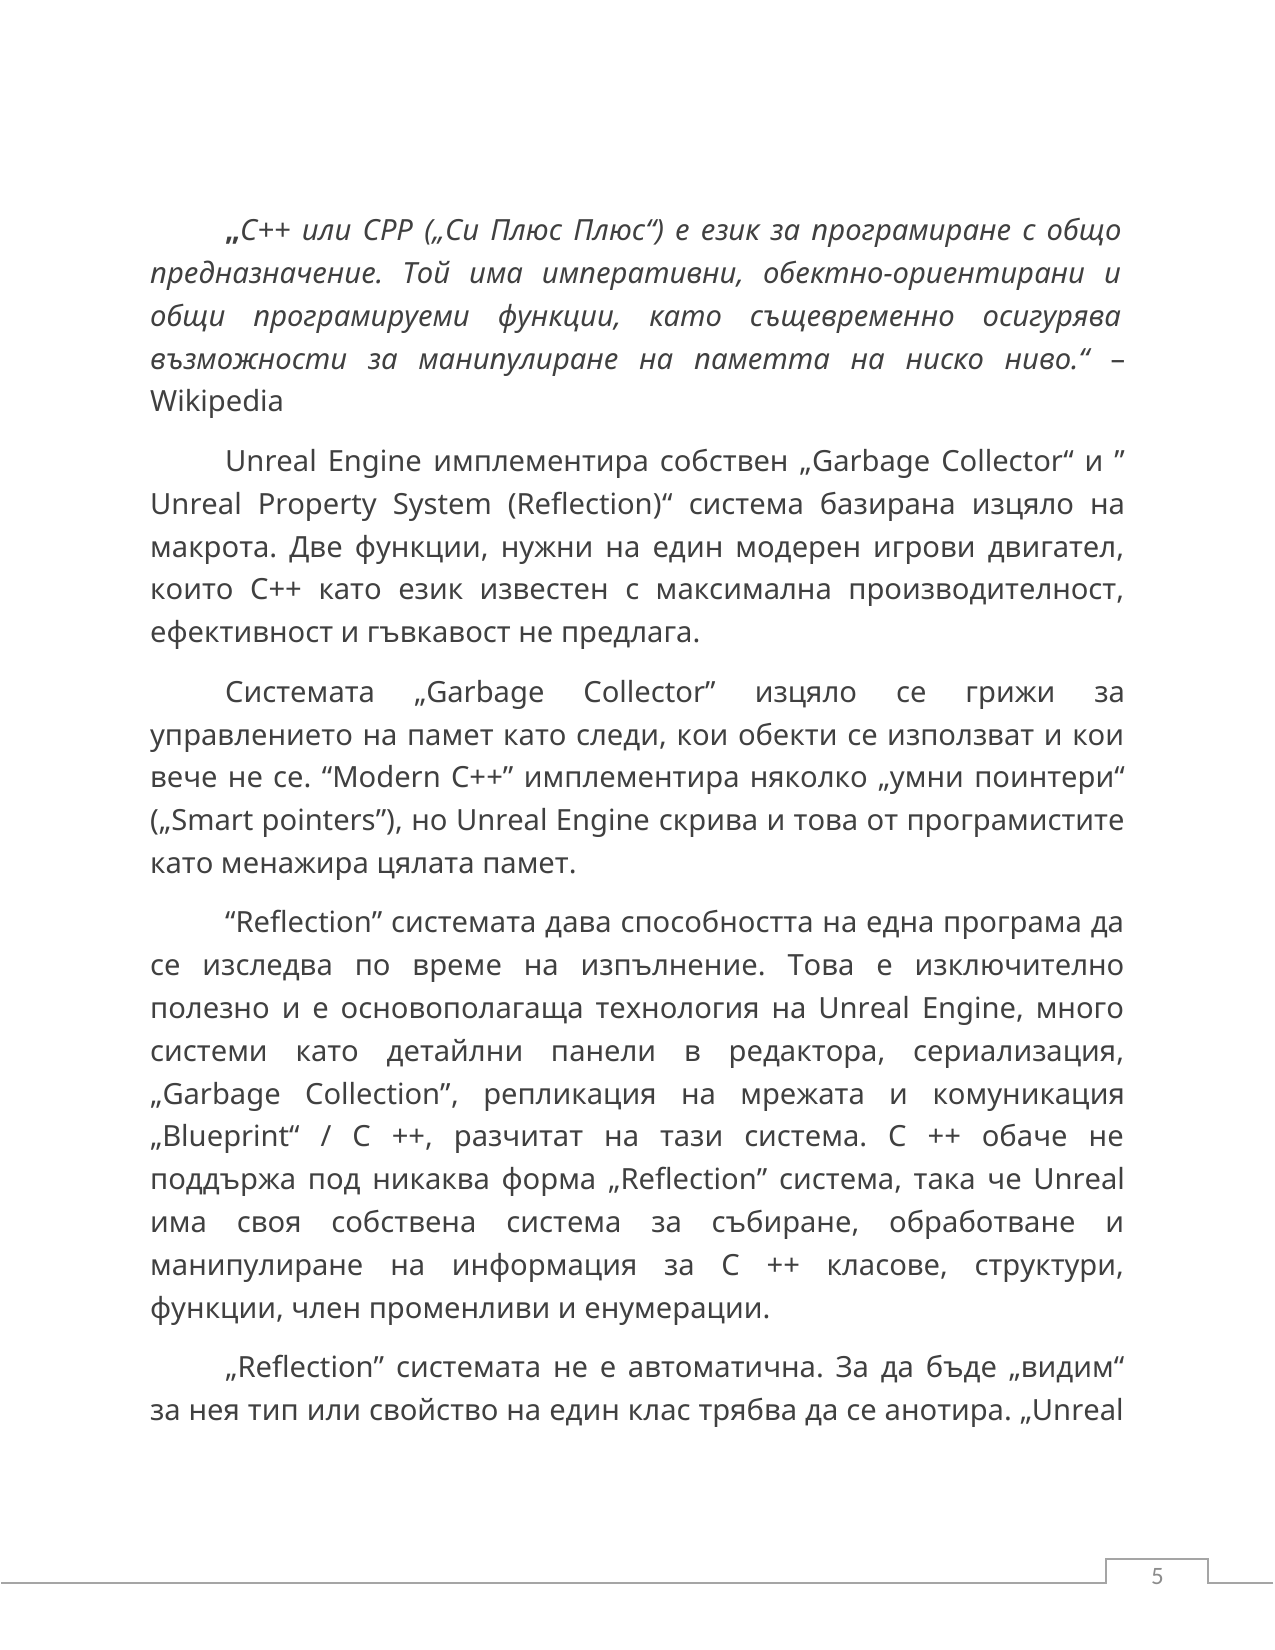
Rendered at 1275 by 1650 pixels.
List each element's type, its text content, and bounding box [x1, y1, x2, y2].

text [150, 1346, 1125, 1429]
text Unreal Engine имплементира собствен „Garbage Collector“ и ” Unreal Property System (Reflection)“ система базирана изцяло на макрота. Две функции, нужни на един модерен игрови двигател, които C++ като език известен с максимална производителност, ефективност и гъвкавост не предлага. [150, 440, 1125, 651]
text Системата „Garbage Collector” изцяло се грижи за управлението на памет като следи, кои обекти се използват и кои вече не се. “Modern C++” имплементира няколко „умни поинтери“ („Smart pointers”), но Unreal Engine скрива и това от програмистите като менажира цялата памет. [150, 671, 1125, 882]
text „C++ или CPP („Си Плюс Плюс“) е език за програмиране с общо предназначение. Той има императивни, обектно-ориентирани и общи програмируеми функции, като същевременно осигурява възможности за манипулиране на паметта на ниско ниво.“ – Wikipedia [150, 209, 1125, 420]
text “Reflection” системата дава способността на една програма да се изследва по време на изпълнение. Това е изключително полезно и е основополагаща технология на Unreal Engine, много системи като детайлни панели в редактора, сериализация, „Garbage Collection”, репликация на мрежата и комуникация „Blueprint“ / C ++, разчитат на тази система. C ++ обаче не поддържа под никаква форма „Reflection” система, така че Unreal има своя собствена система за събиране, обработване и манипулиране на информация за C ++ класове, структури, функции, член променливи и енумерации. [150, 902, 1125, 1327]
